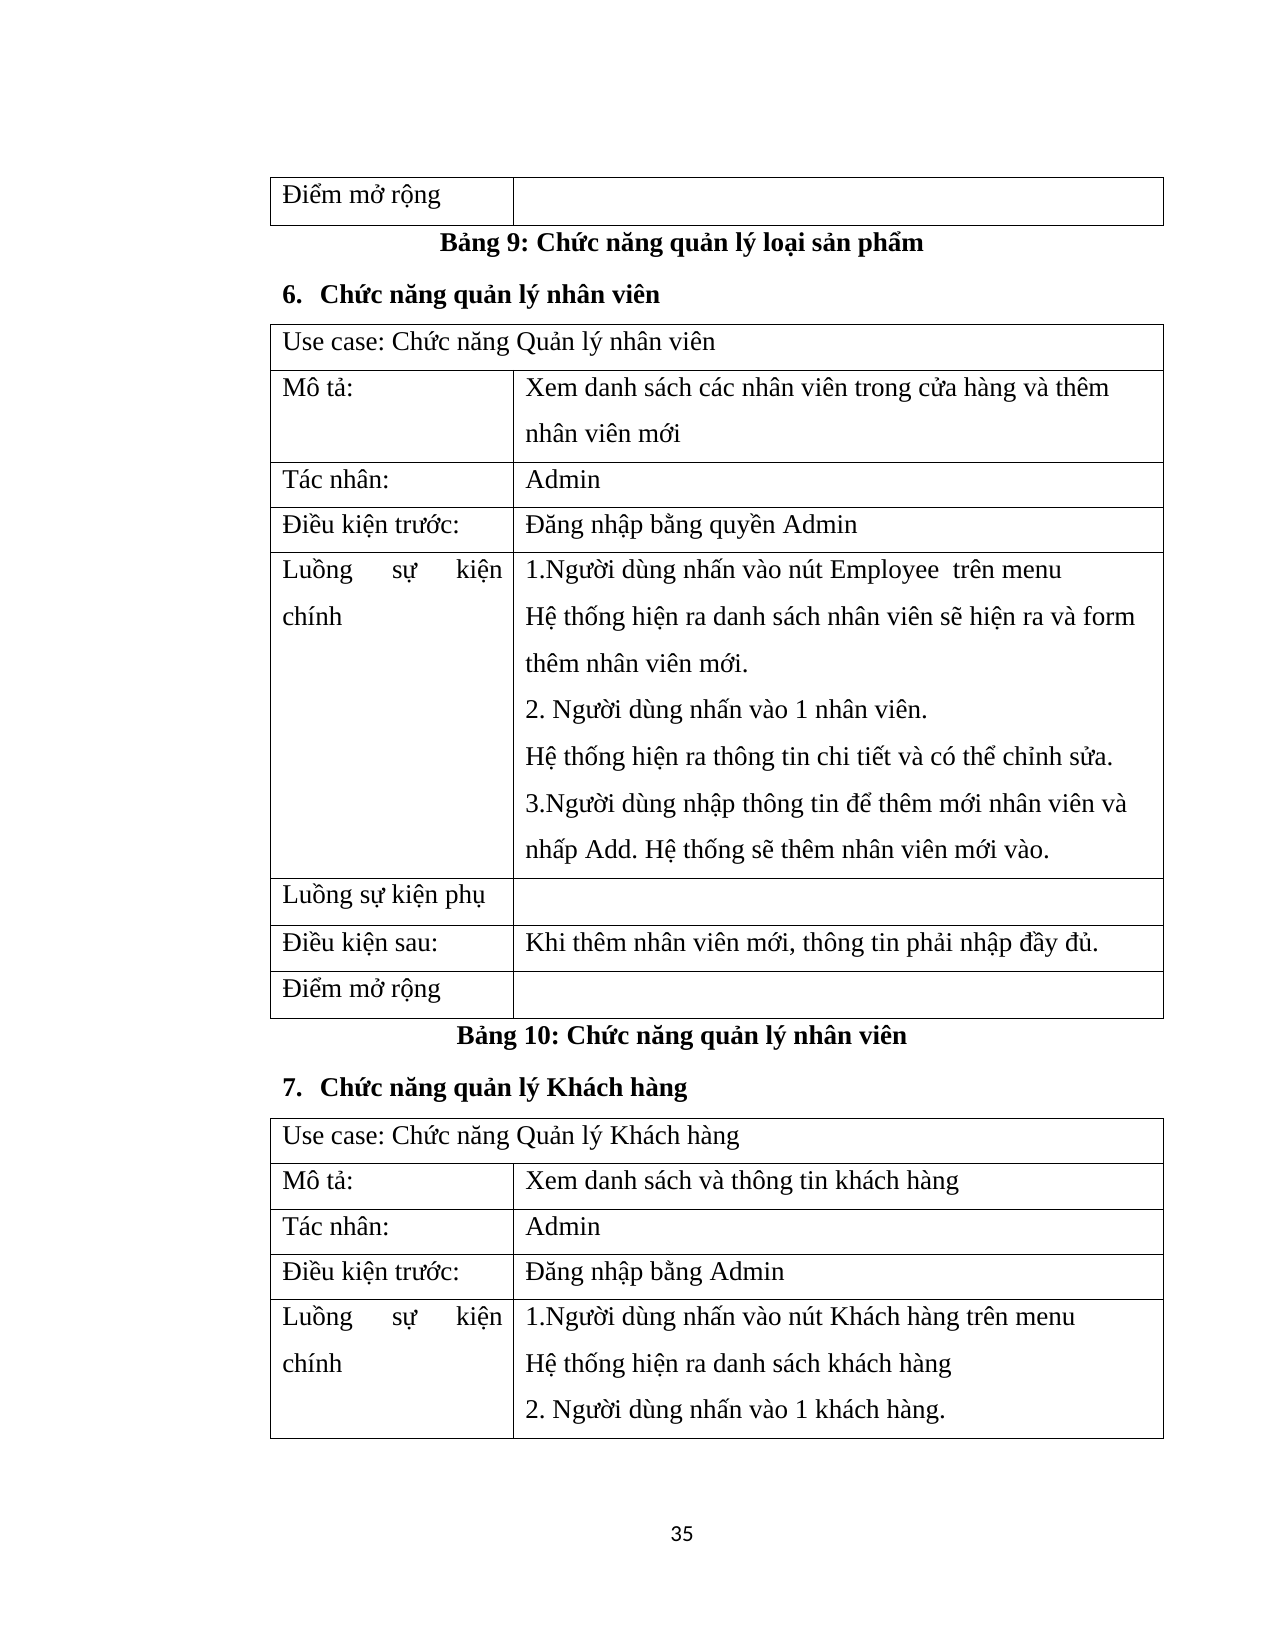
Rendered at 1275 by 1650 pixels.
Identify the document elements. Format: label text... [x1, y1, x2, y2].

table_cell Điều kiện trước: [271, 1255, 513, 1299]
table_cell Admin [514, 1210, 1163, 1254]
table_cell 1.Người dùng nhấn vào nút Employee trên menu Hệ thống hiện ra danh sách nhân viên sẽ hiện ra và form thêm nhân viên mới. 2. Người dùng nhấn vào 1 nhân viên. Hệ thống hiện ra thông tin chi tiết và có thể chỉnh sửa. 3.Người dùng nhập thông tin để thêm mới nhân viên và nhấp Add. Hệ thống sẽ thêm nhân viên mới vào. [514, 553, 1163, 878]
table_header Use case: Chức năng Quản lý Khách hàng [271, 1119, 1163, 1163]
table_cell [514, 879, 1163, 925]
table_cell Đăng nhập bằng quyền Admin [514, 508, 1163, 552]
table_cell Admin [514, 463, 1163, 507]
table_cell Luồng sự kiện chính [271, 553, 513, 878]
text Bảng 9: Chức năng quản lý loại sản phẩm [207, 226, 1156, 257]
list Chức năng quản lý Khách hàng [282, 1071, 1156, 1102]
table_cell [514, 972, 1163, 1018]
text Bảng 10: Chức năng quản lý nhân viên [207, 1019, 1156, 1051]
table_cell Mô tả: [271, 1164, 513, 1209]
table_cell Đăng nhập bằng Admin [514, 1255, 1163, 1299]
table_cell Tác nhân: [271, 1210, 513, 1254]
table_cell Điểm mở rộng [271, 972, 513, 1018]
table_cell Tác nhân: [271, 463, 513, 507]
table_cell Điểm mở rộng [271, 178, 513, 225]
table_cell [514, 178, 1163, 225]
table_cell Luồng sự kiện phụ [271, 879, 513, 925]
table_header Use case: Chức năng Quản lý nhân viên [271, 325, 1163, 370]
table_cell Xem danh sách và thông tin khách hàng [514, 1164, 1163, 1209]
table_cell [514, 1300, 1163, 1438]
list Chức năng quản lý nhân viên [282, 278, 1156, 309]
table_cell Mô tả: [271, 371, 513, 462]
table_cell Khi thêm nhân viên mới, thông tin phải nhập đầy đủ. [514, 926, 1163, 971]
table_cell Điều kiện trước: [271, 508, 513, 552]
table_cell Điều kiện sau: [271, 926, 513, 971]
table_cell Xem danh sách các nhân viên trong cửa hàng và thêm nhân viên mới [514, 371, 1163, 462]
table_cell Luồng sự kiện chính [271, 1300, 513, 1438]
